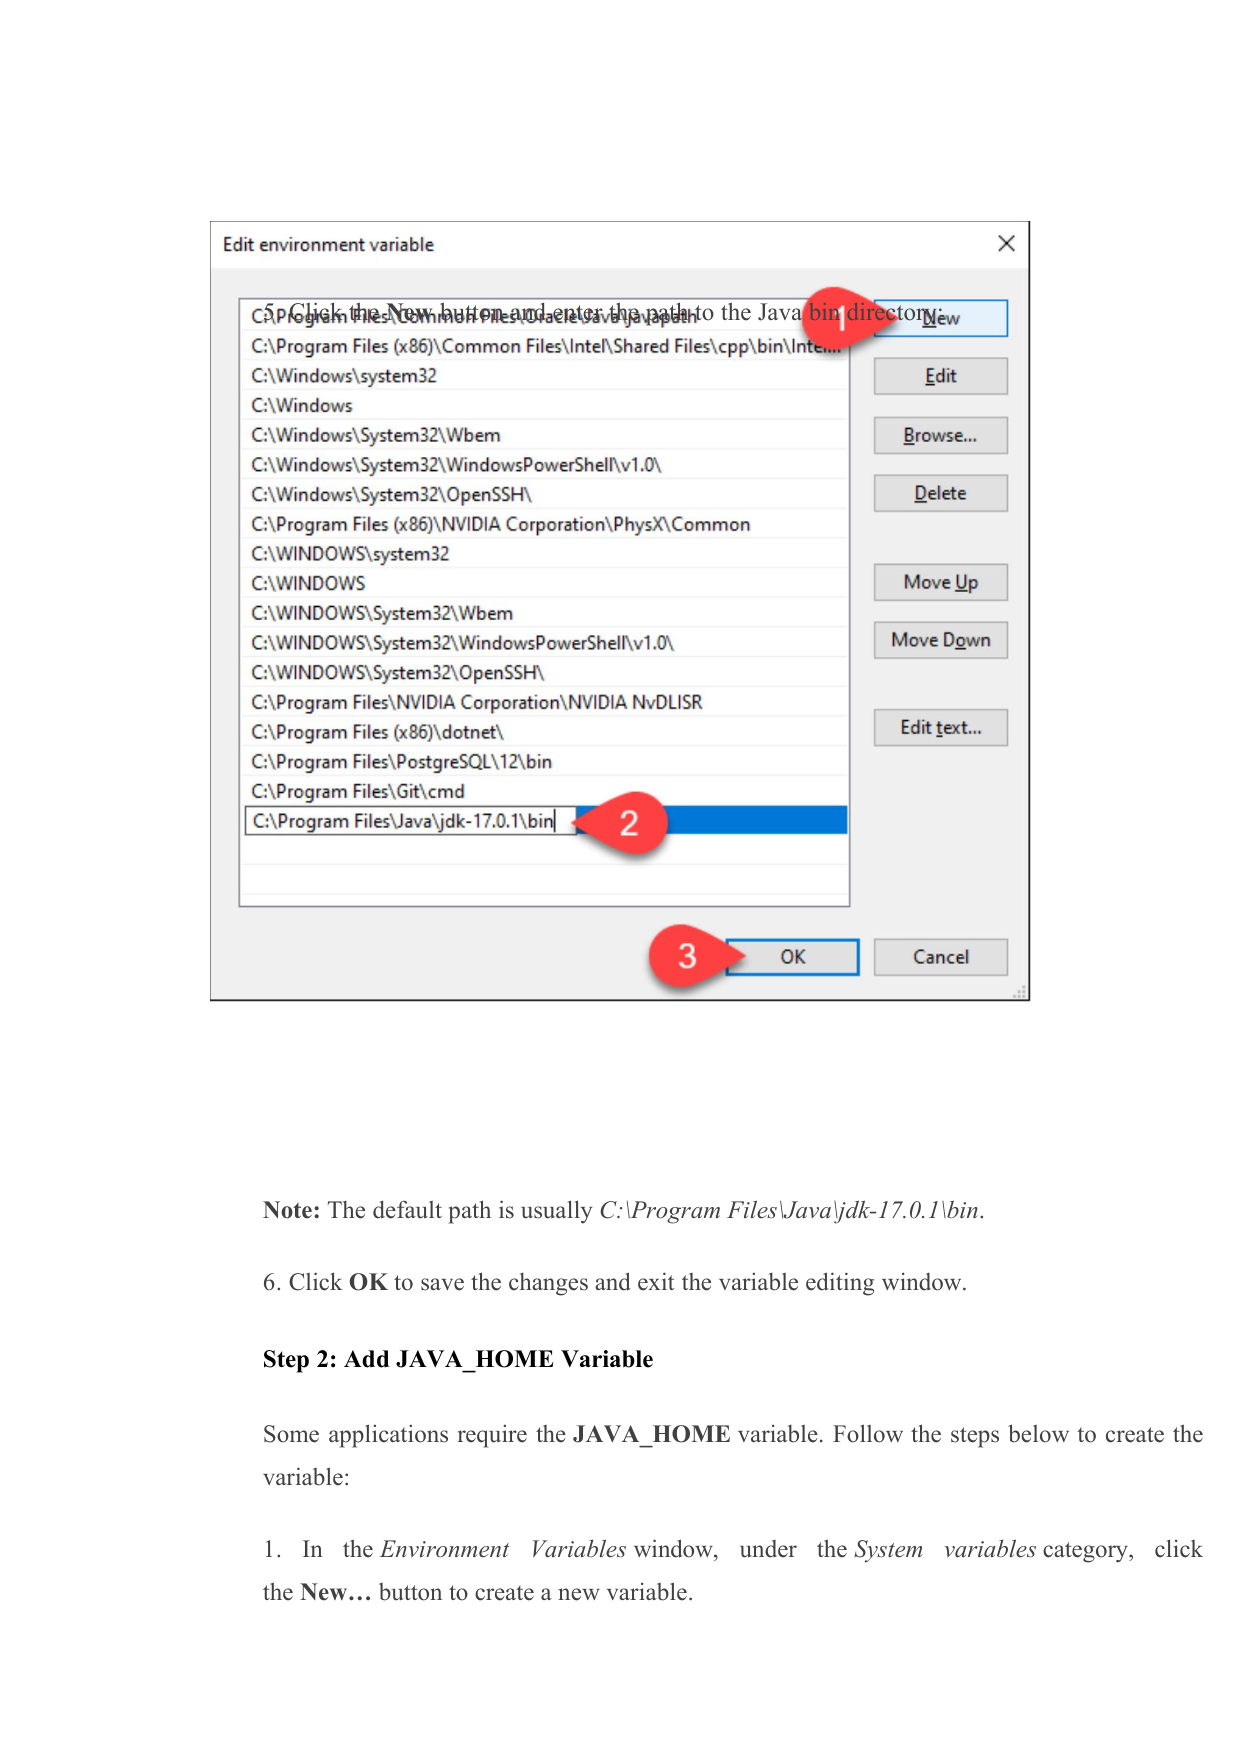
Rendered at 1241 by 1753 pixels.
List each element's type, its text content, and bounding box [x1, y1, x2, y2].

text Note: The default path is usually C:\Program Files\Java\jdk-17.0.1\bin. [263, 1196, 1010, 1224]
text variable: [263, 1463, 375, 1491]
text 5. Click the New button and enter the path to the Java bin directory: [263, 299, 966, 326]
text 6. Click OK to save the changes and exit the variable editing window. [263, 1268, 1010, 1296]
text the New… button to create a new variable. [263, 1578, 1228, 1606]
picture [207, 218, 1033, 1004]
text Some applications require the JAVA_HOME variable. Follow the steps below to create the [263, 1420, 1228, 1448]
text Step 2: Add JAVA_HOME Variable [263, 1341, 742, 1374]
text 1. In the Environment Variables window, under the System variables category, click [263, 1536, 1228, 1563]
